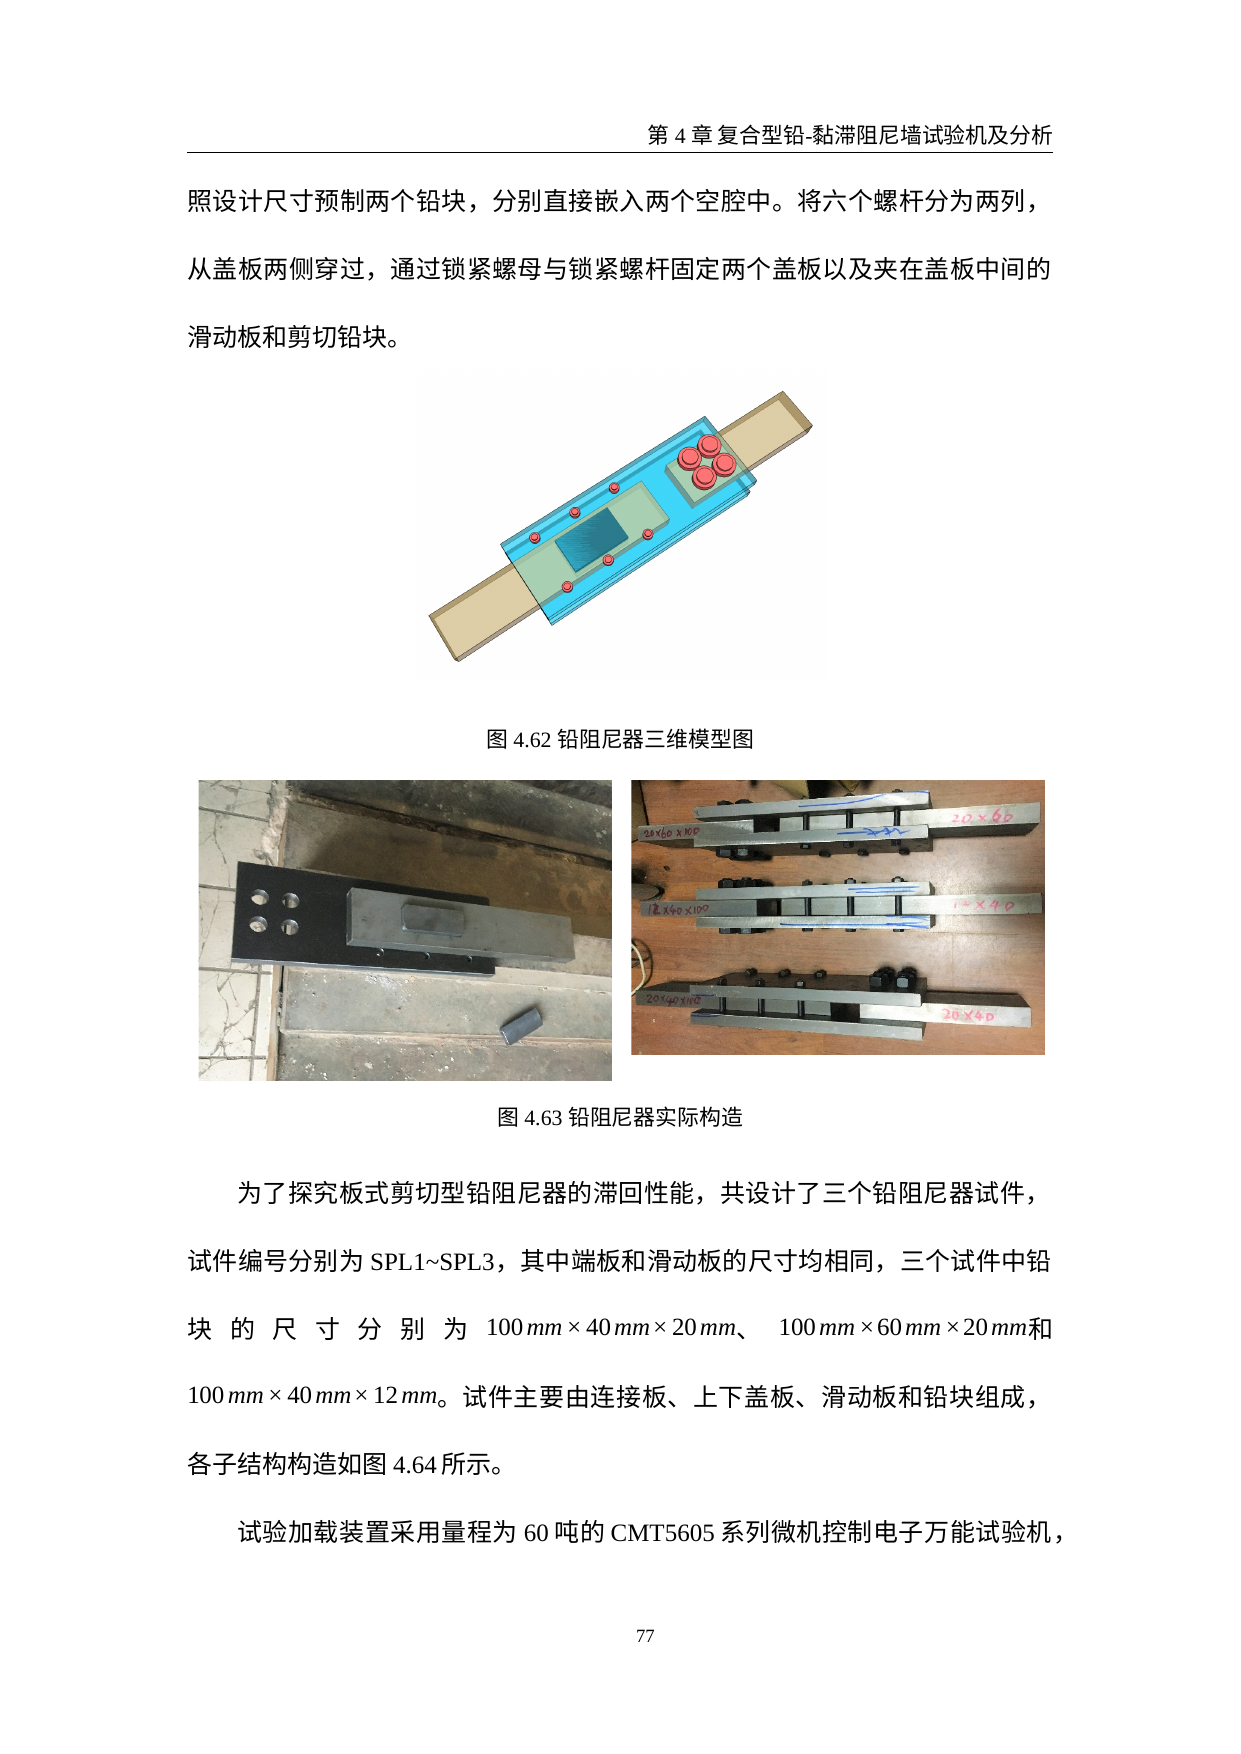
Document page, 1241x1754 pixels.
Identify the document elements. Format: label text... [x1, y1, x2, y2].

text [187, 166, 1053, 369]
picture [198, 780, 612, 1081]
table_header [187, 369, 1053, 709]
picture [413, 369, 827, 679]
table_cell [187, 780, 620, 1086]
table_cell [620, 780, 1053, 1086]
picture [631, 780, 1045, 1055]
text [187, 1497, 1053, 1565]
